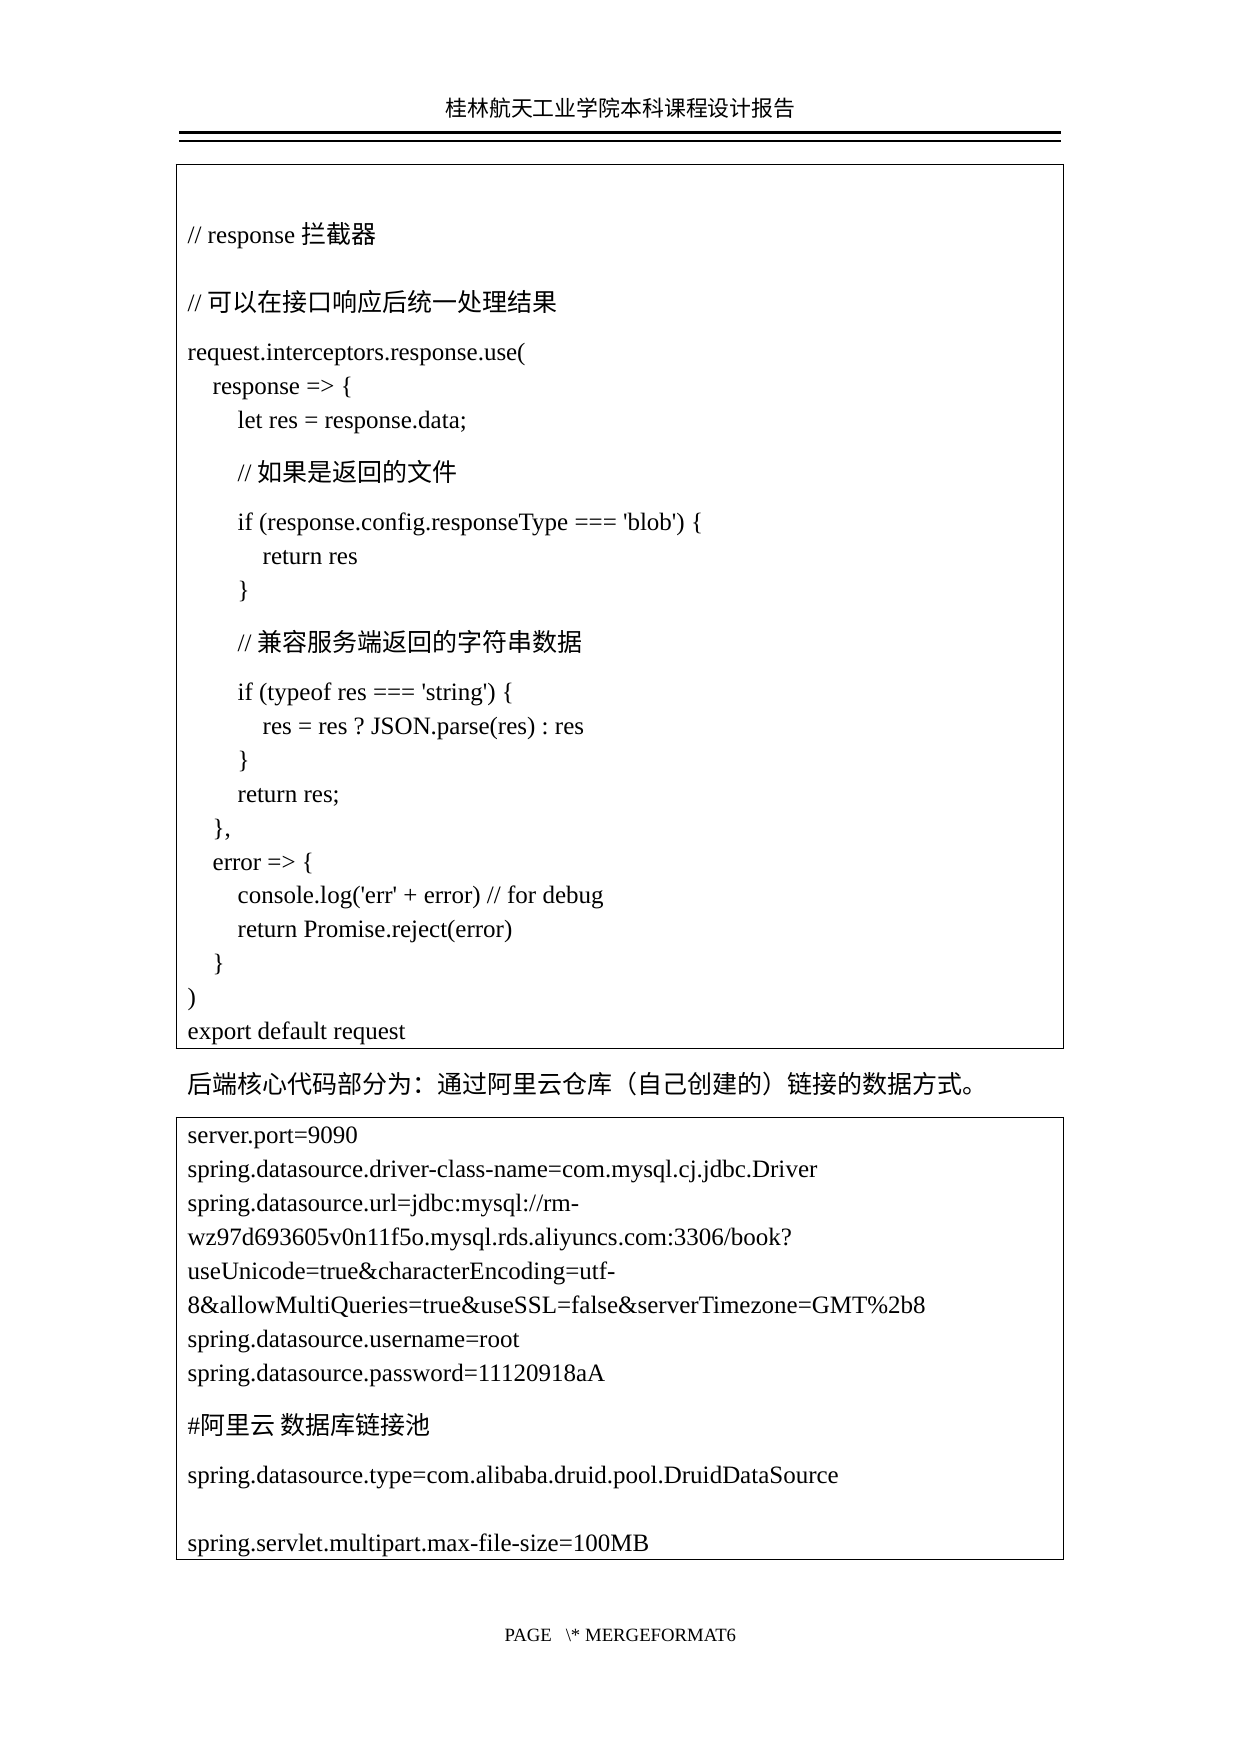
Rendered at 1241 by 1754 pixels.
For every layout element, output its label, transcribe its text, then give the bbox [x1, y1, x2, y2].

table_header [177, 165, 1063, 1048]
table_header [177, 1118, 1063, 1559]
text 后端核心代码部分为：通过阿里云仓库（自己创建的）链接的数据方式。 [187, 1049, 1053, 1117]
